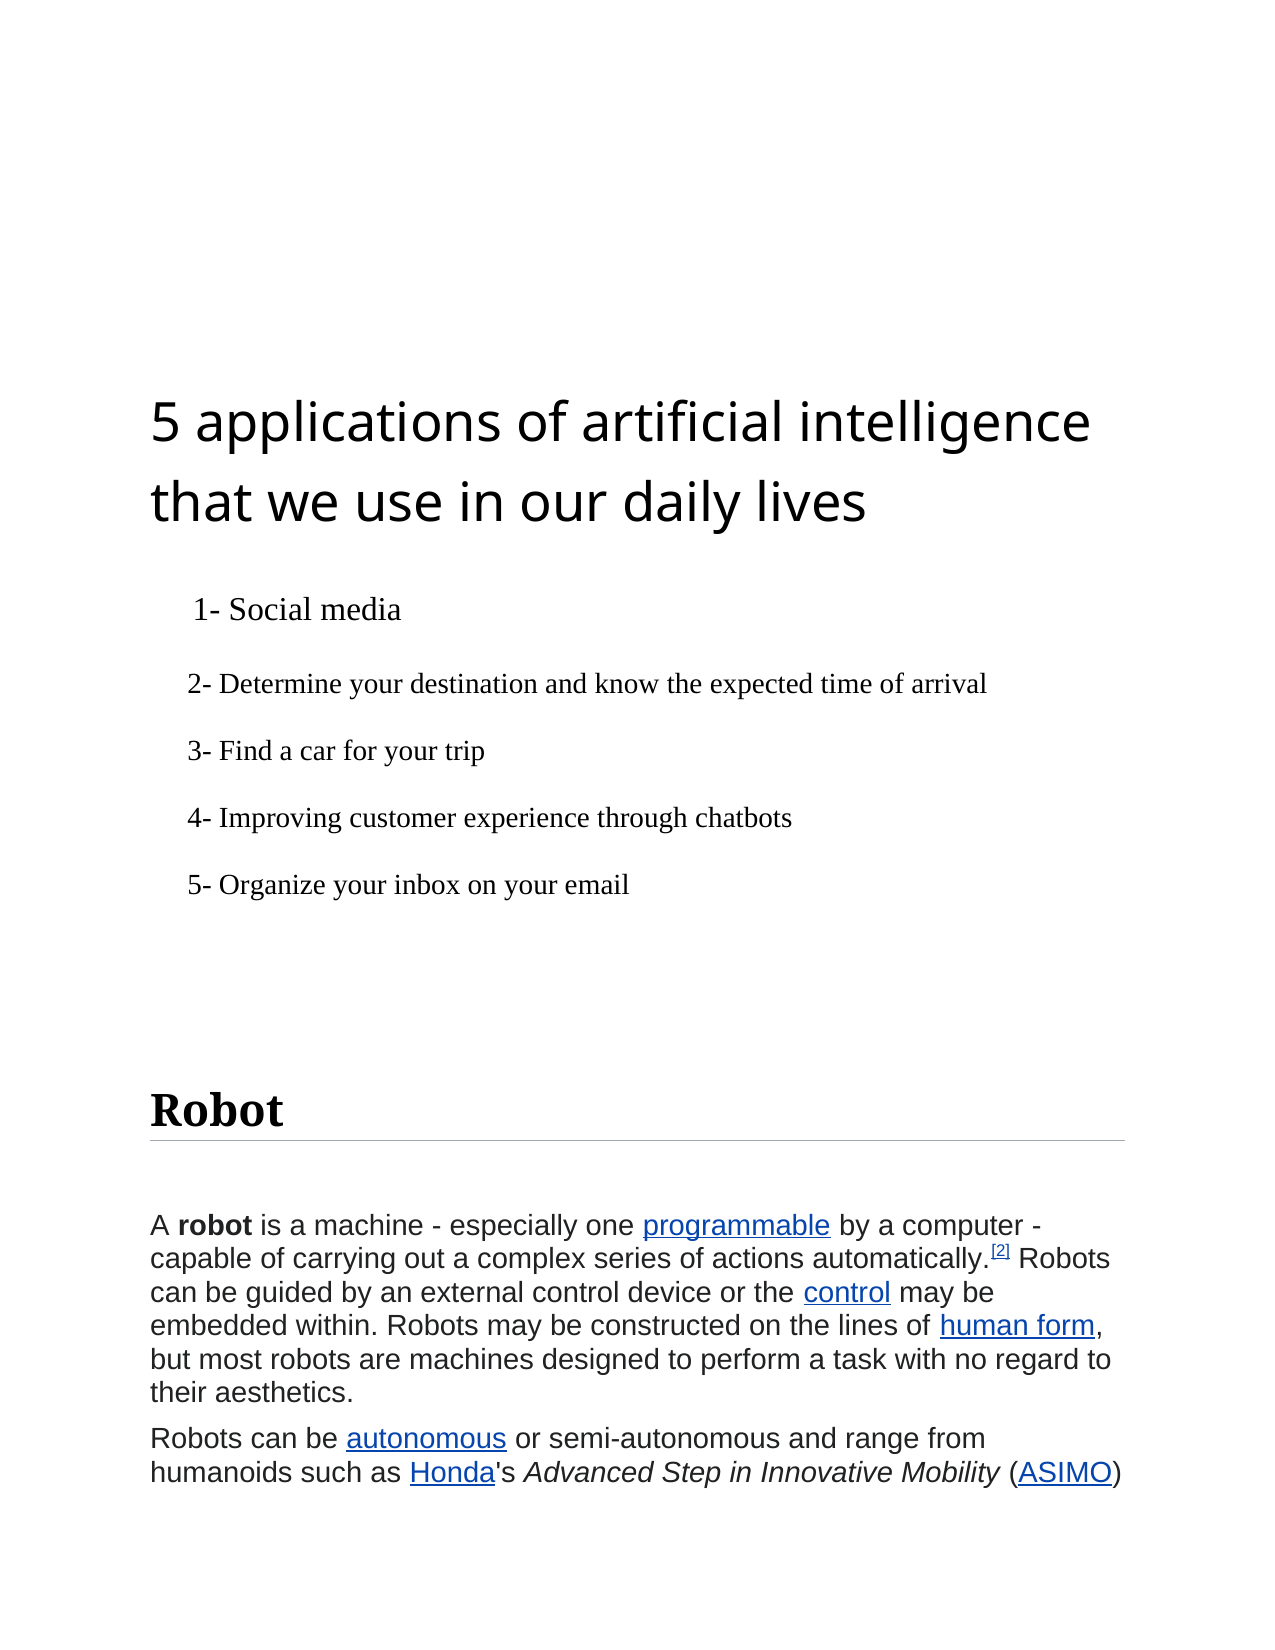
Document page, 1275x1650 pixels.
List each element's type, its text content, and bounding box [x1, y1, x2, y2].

text  1- Social media [150, 589, 1125, 628]
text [150, 1421, 1125, 1488]
text A robot is a machine - especially one programmable by a computer - capable of carrying out a complex series of actions automatically.[2] Robots can be guided by an external control device or the control may be embedded within. Robots may be constructed on the lines of human form, but most robots are machines designed to perform a task with no regard to their aesthetics. [150, 1207, 1125, 1409]
subtitle Robot [150, 1079, 1125, 1140]
text  2- Determine your destination and know the expected time of arrival [150, 666, 1125, 700]
text  3- Find a car for your trip [150, 733, 1125, 767]
subtitle 5 applications of artificial intelligence that we use in our daily lives [150, 383, 1125, 537]
text  5- Organize your inbox on your email [150, 867, 1125, 901]
text  4- Improving customer experience through chatbots [150, 800, 1125, 834]
